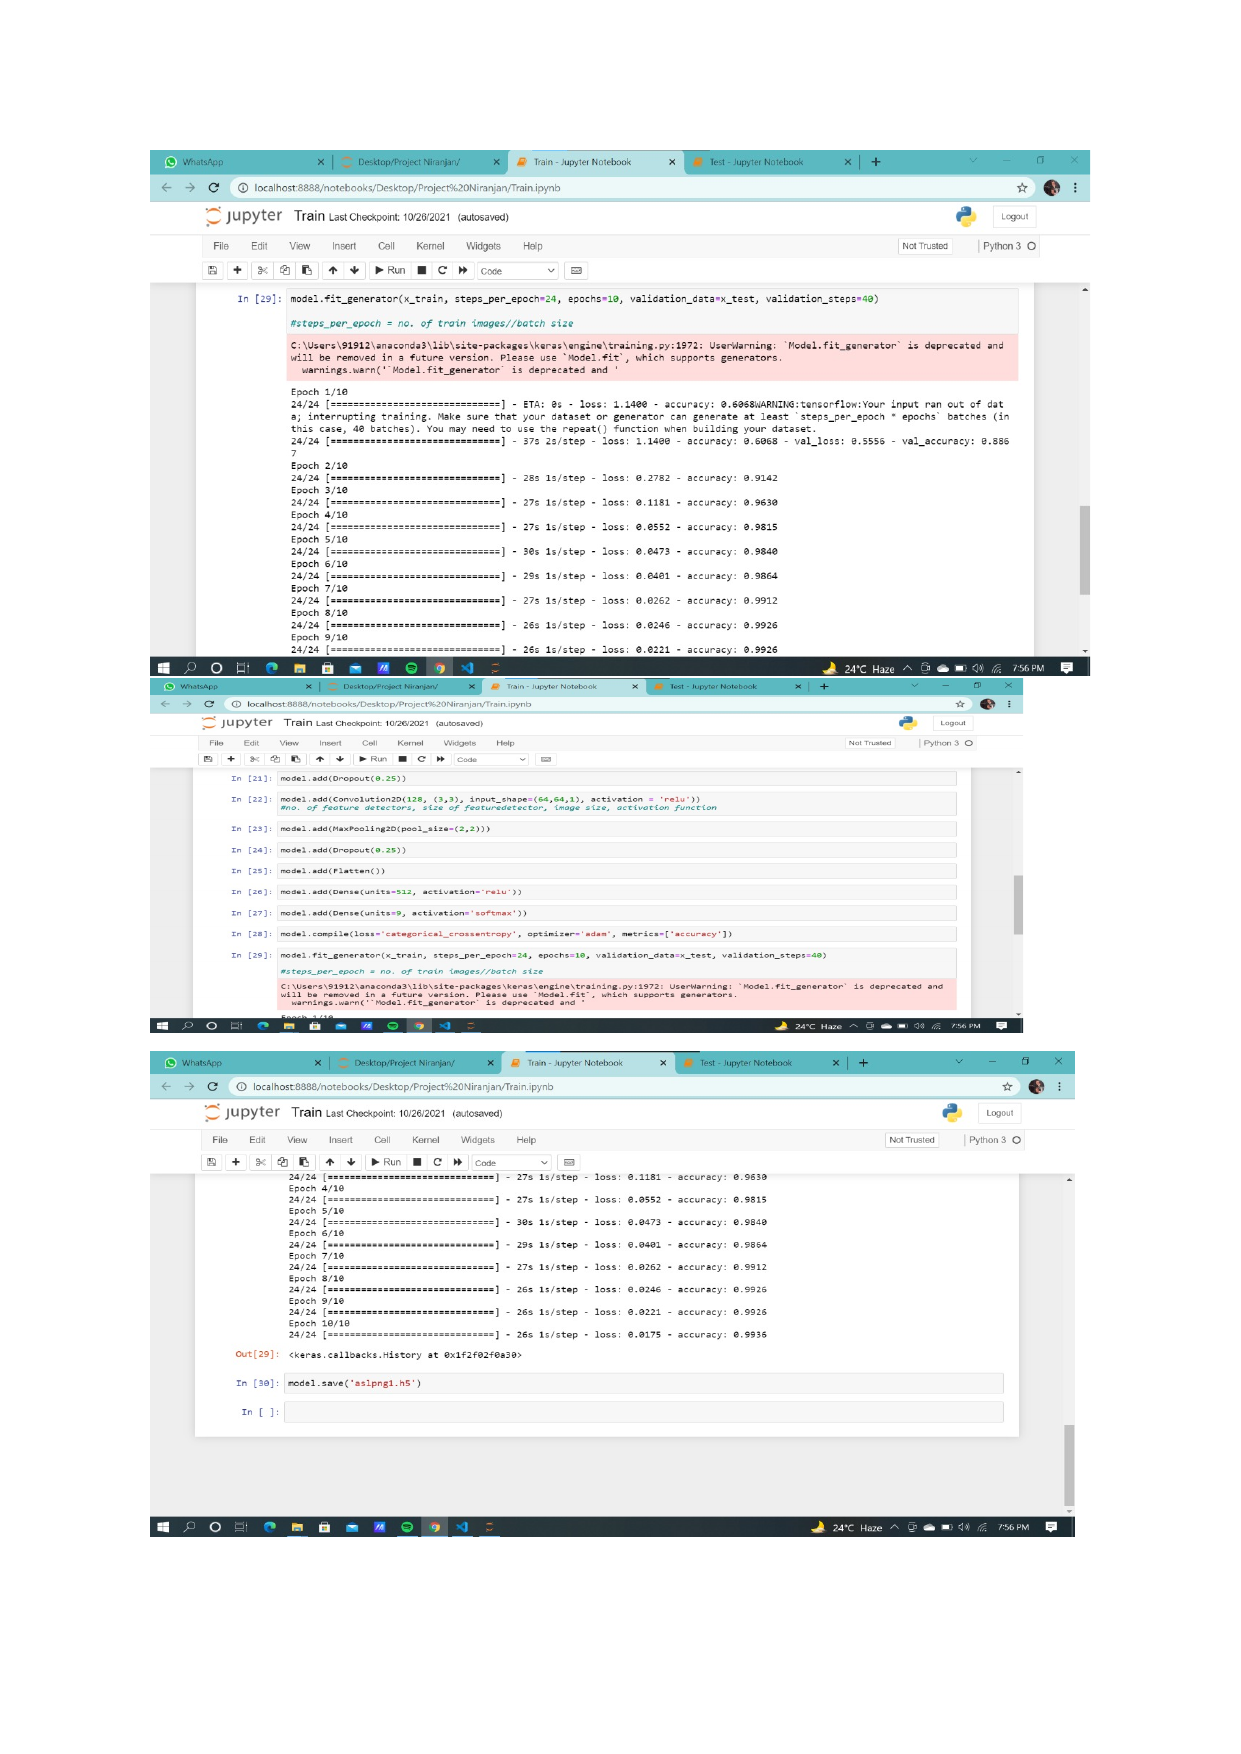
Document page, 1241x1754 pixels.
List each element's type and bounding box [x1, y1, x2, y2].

picture [150, 678, 1024, 1033]
picture [150, 1051, 1075, 1537]
picture [150, 150, 1091, 676]
